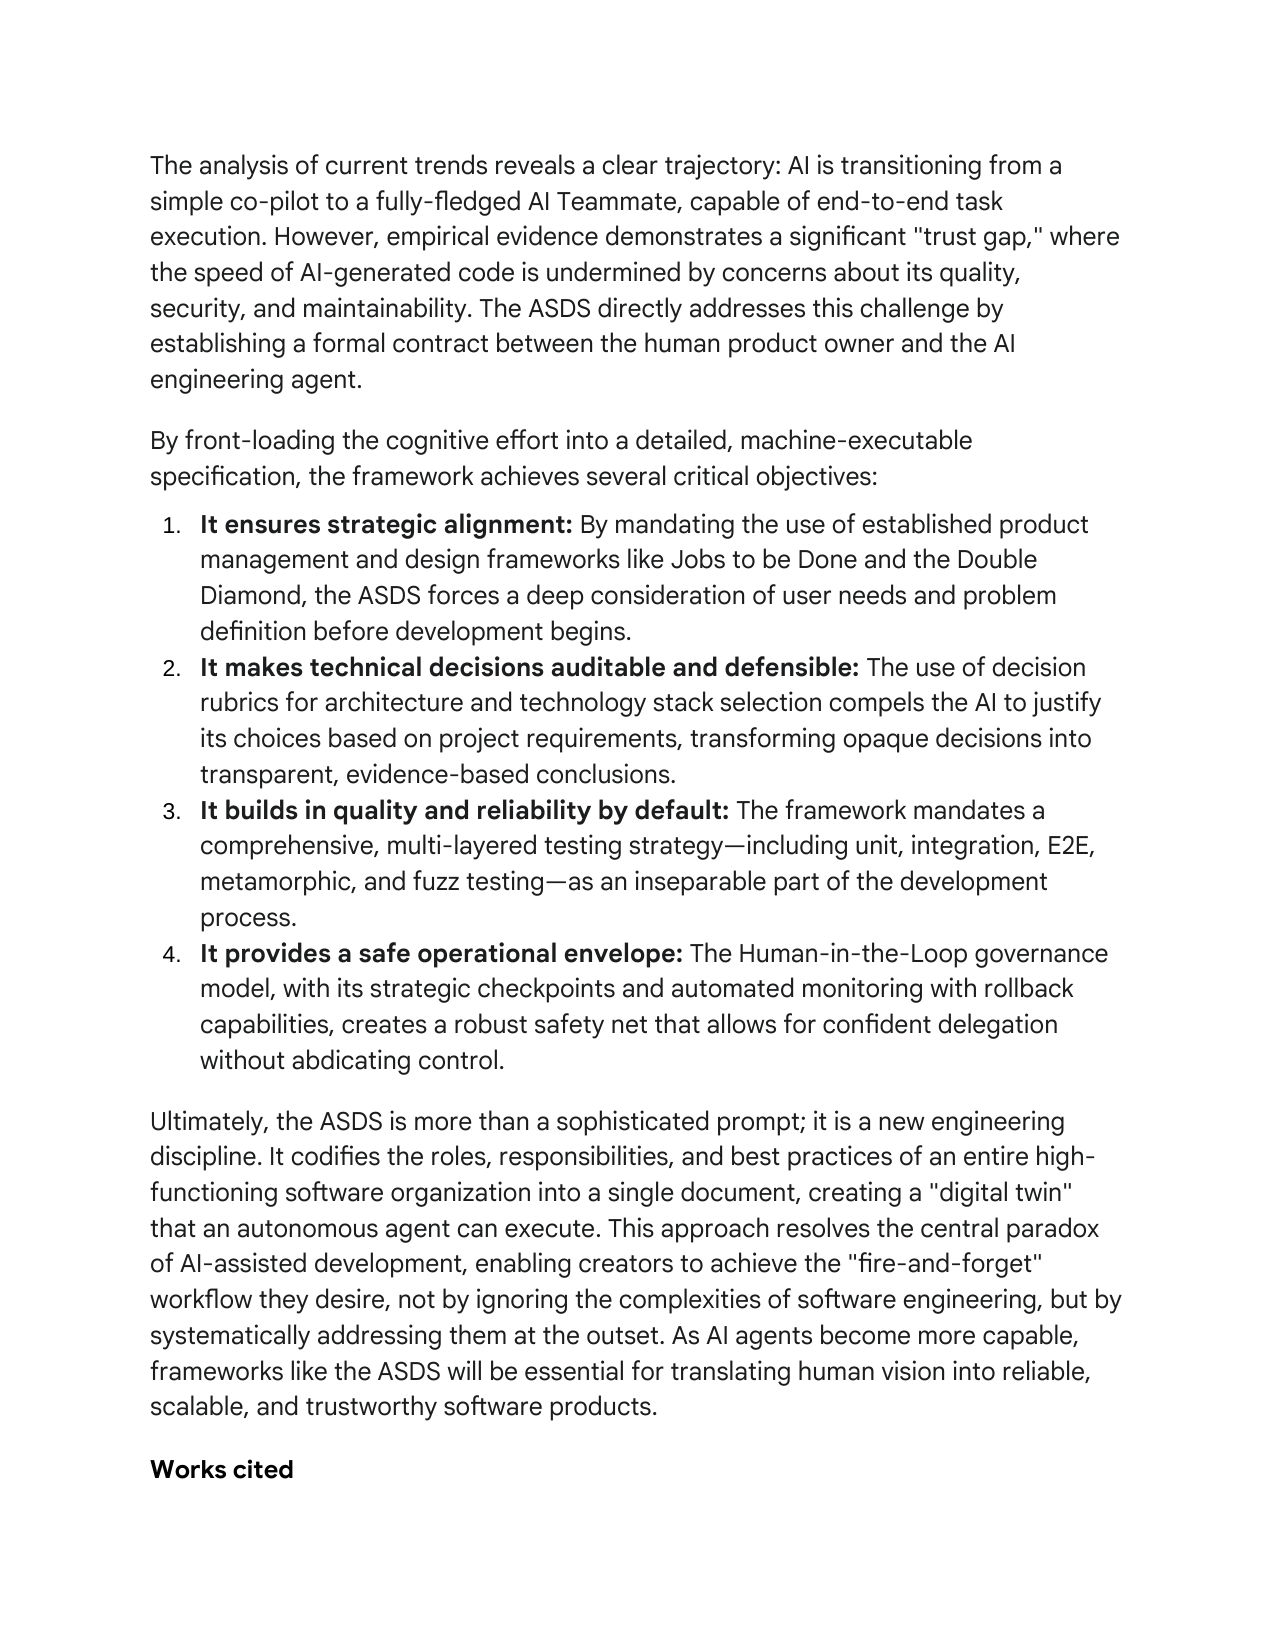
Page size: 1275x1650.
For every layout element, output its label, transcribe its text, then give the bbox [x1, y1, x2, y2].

list It ensures strategic alignment: By mandating the use of established product management and design frameworks like Jobs to be Done and the Double Diamond, the ASDS forces a deep consideration of user needs and problem definition before development begins. [162, 509, 1125, 648]
text By front-loading the cognitive effort into a detailed, machine-executable specification, the framework achieves several critical objectives: [150, 425, 1125, 492]
list It builds in quality and reliability by default: The framework mandates a comprehensive, multi-layered testing strategy—including unit, integration, E2E, metamorphic, and fuzz testing—as an inseparable part of the development process. [162, 795, 1125, 933]
list It makes technical decisions auditable and defensible: The use of decision rubrics for architecture and technology stack selection compels the AI to justify its choices based on project requirements, transforming opaque decisions into transparent, evidence-based conclusions. [162, 652, 1125, 791]
subtitle Works cited [150, 1454, 1125, 1485]
text Ultimately, the ASDS is more than a sophisticated prompt; it is a new engineering discipline. It codifies the roles, responsibilities, and best practices of an entire high-functioning software organization into a single document, creating a "digital twin" that an autonomous agent can execute. This approach resolves the central paradox of AI-assisted development, enabling creators to achieve the "fire-and-forget" workflow they desire, not by ignoring the complexities of software engineering, but by systematically addressing them at the outset. As AI agents become more capable, frameworks like the ASDS will be essential for translating human vision into reliable, scalable, and trustworthy software products. [150, 1106, 1125, 1423]
text The analysis of current trends reveals a clear trajectory: AI is transitioning from a simple co-pilot to a fully-fledged AI Teammate, capable of end-to-end task execution. However, empirical evidence demonstrates a significant "trust gap," where the speed of AI-generated code is undermined by concerns about its quality, security, and maintainability. The ASDS directly addresses this challenge by establishing a formal contract between the human product owner and the AI engineering agent. [150, 150, 1125, 396]
list It provides a safe operational envelope: The Human-in-the-Loop governance model, with its strategic checkpoints and automated monitoring with rollback capabilities, creates a robust safety net that allows for confident delegation without abdicating control. [162, 938, 1125, 1076]
